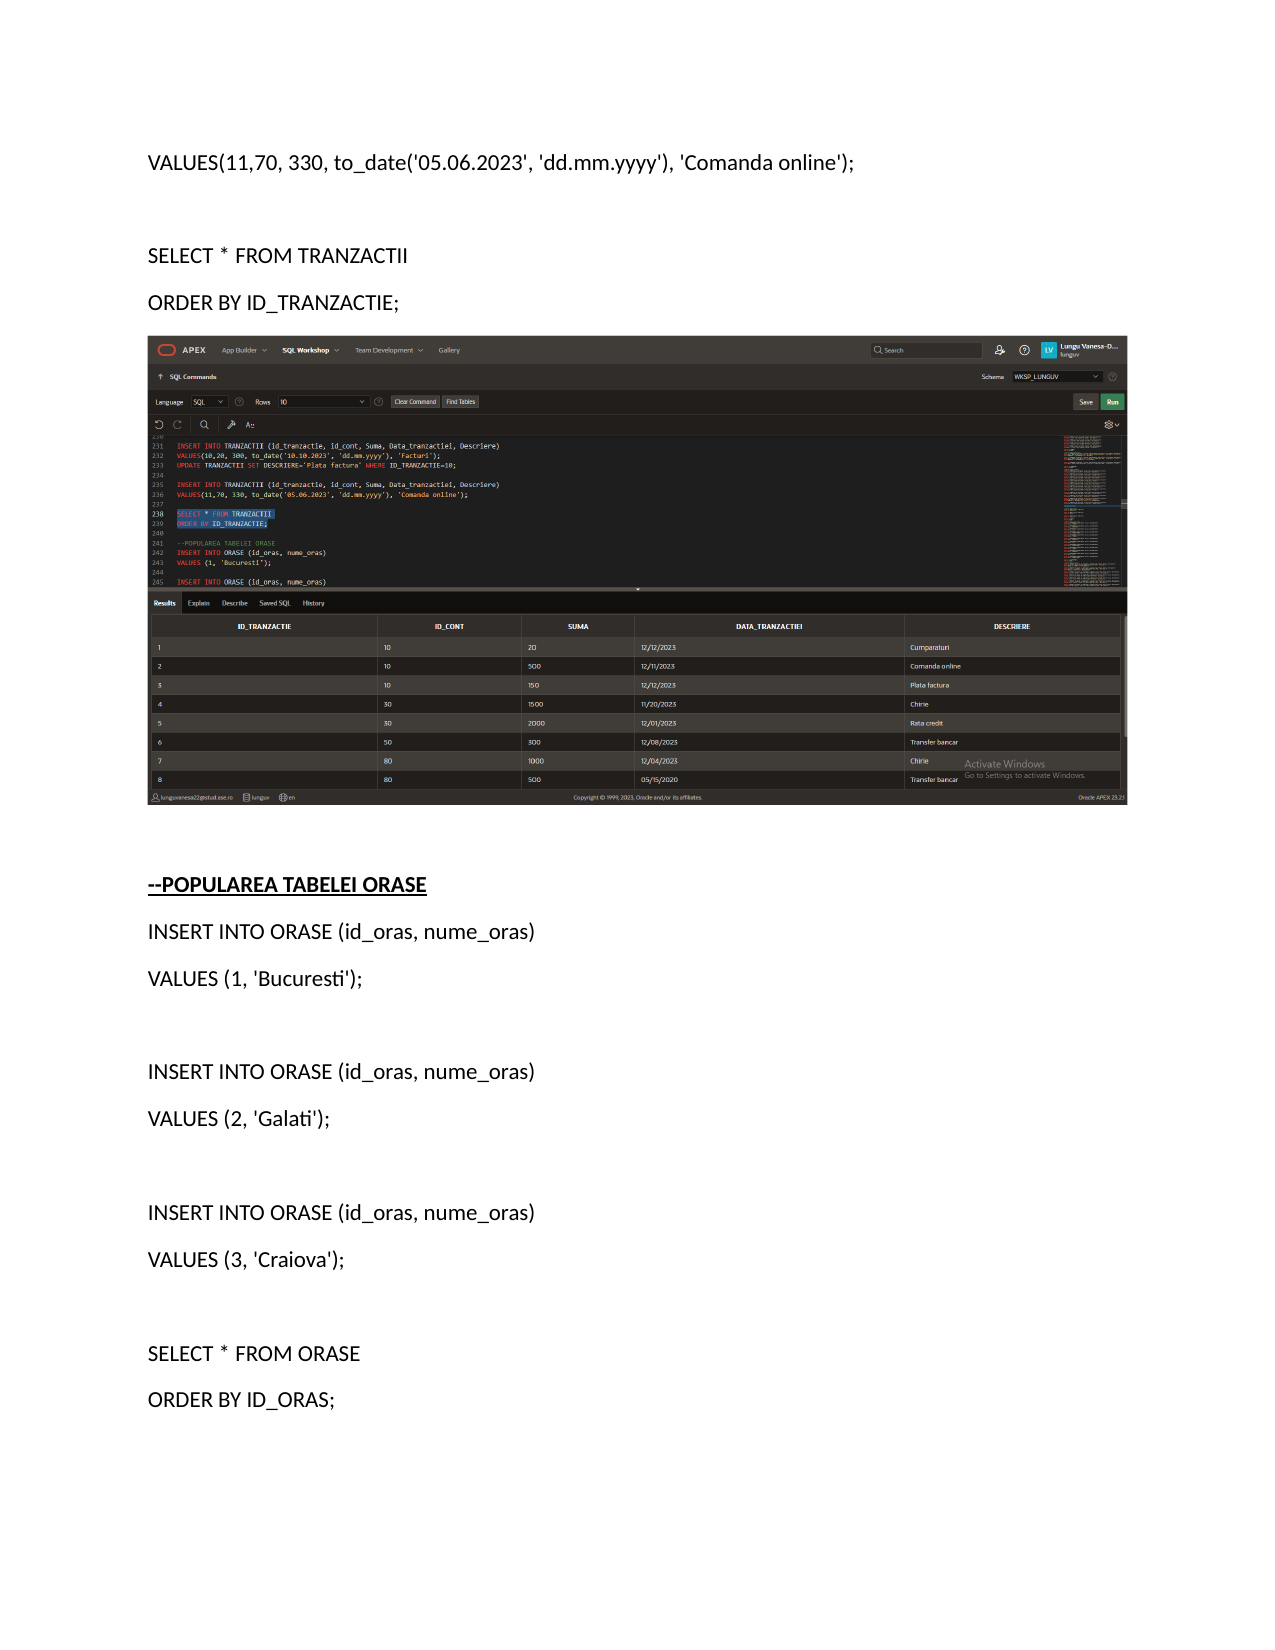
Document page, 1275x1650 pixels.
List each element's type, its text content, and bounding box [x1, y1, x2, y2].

text ORDER BY ID_TRANZACTIE; [148, 288, 1127, 316]
text ORDER BY ID_ORAS; [148, 1386, 1127, 1414]
text INSERT INTO ORASE (id_oras, nume_oras) [148, 1057, 1127, 1086]
text INSERT INTO ORASE (id_oras, nume_oras) [148, 917, 1127, 945]
text VALUES (2, 'Galati'); [148, 1104, 1127, 1132]
text --POPULAREA TABELEI ORASE [148, 870, 1127, 898]
picture [147, 335, 1128, 805]
text SELECT * FROM TRANZACTII [148, 241, 1127, 269]
text SELECT * FROM ORASE [148, 1339, 1127, 1367]
text VALUES (1, 'Bucuresti'); [148, 964, 1127, 992]
text VALUES (3, 'Craiova'); [148, 1245, 1127, 1273]
text VALUES(11,70, 330, to_date('05.06.2023', 'dd.mm.yyyy'), 'Comanda online'); [148, 148, 1127, 176]
text INSERT INTO ORASE (id_oras, nume_oras) [148, 1198, 1127, 1226]
